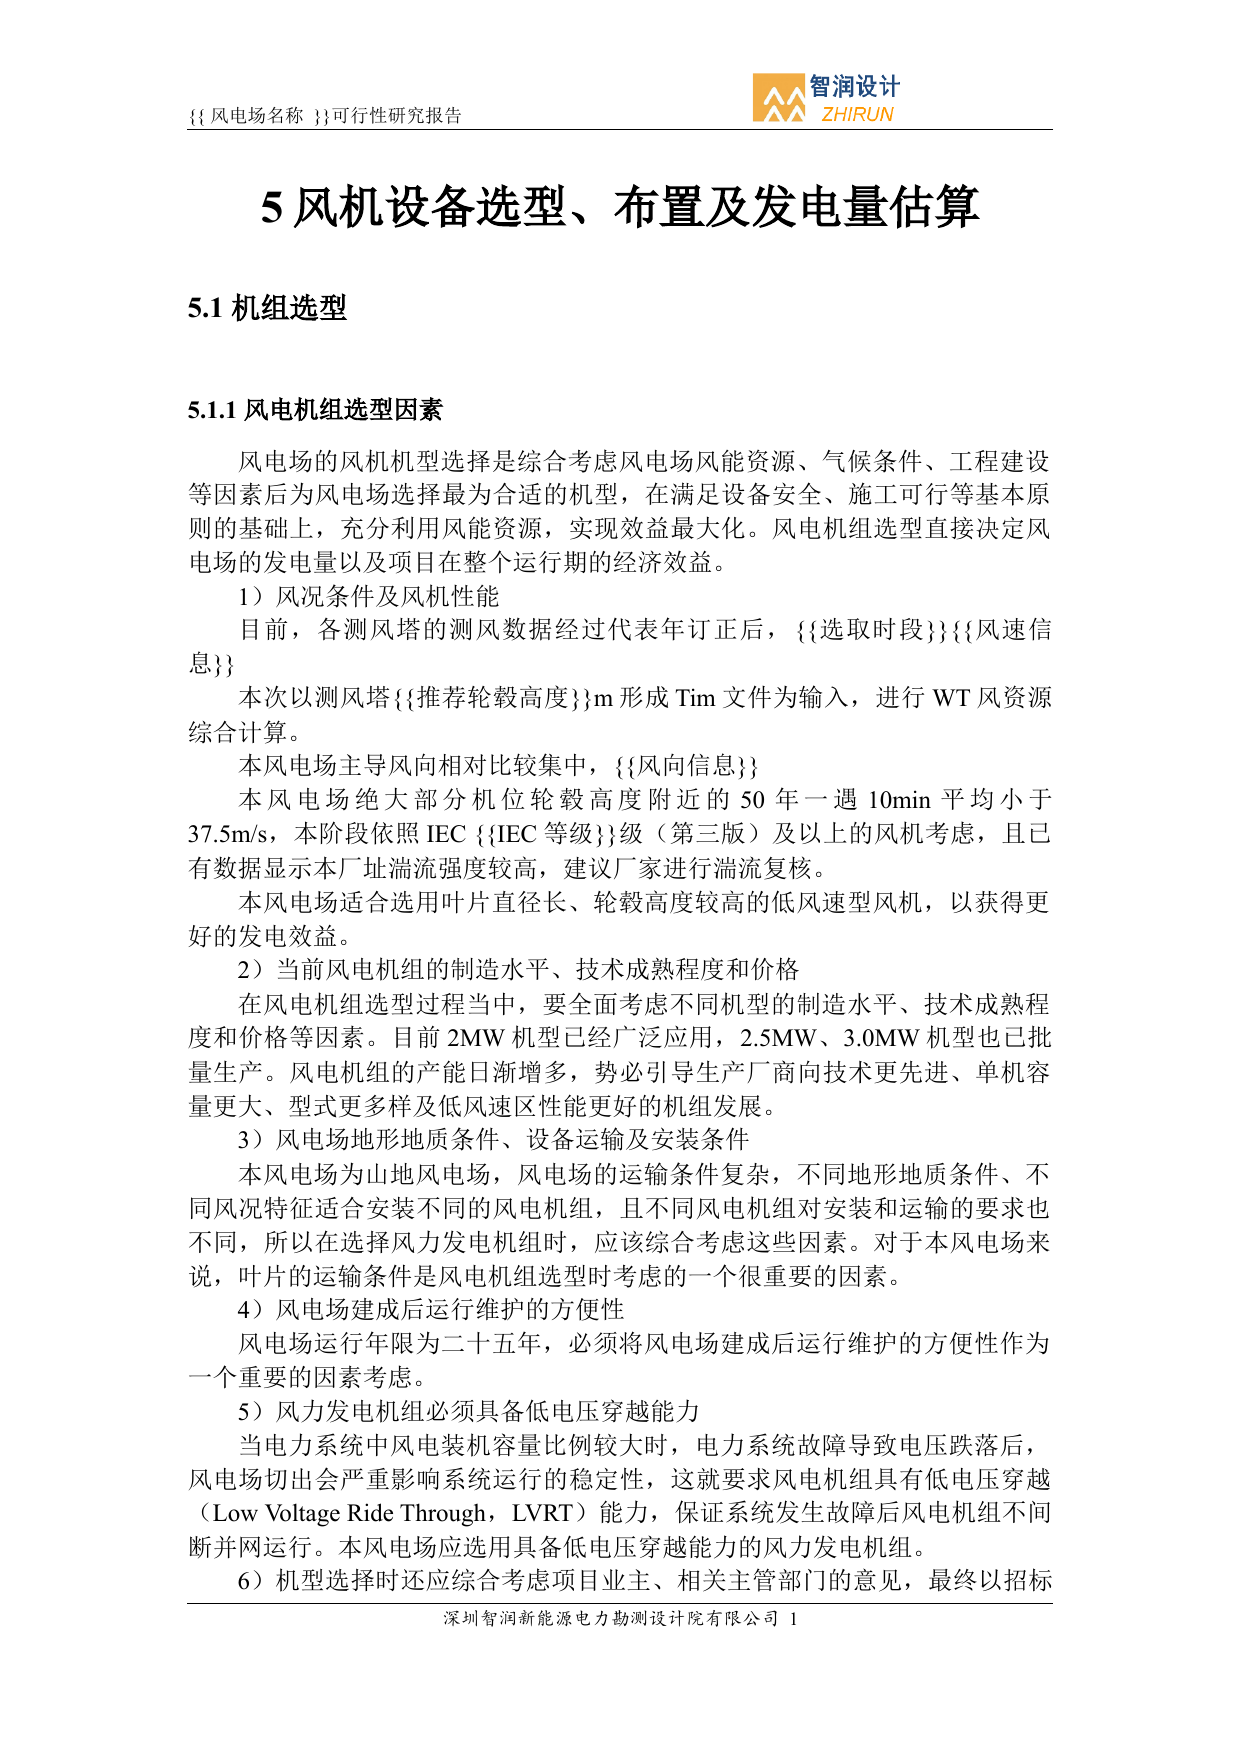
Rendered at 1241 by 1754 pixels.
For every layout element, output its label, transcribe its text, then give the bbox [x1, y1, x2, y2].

text 风电场运行年限为二十五年，必须将风电场建成后运行维护的方便性作为一个重要的因素考虑。 [187, 1325, 1053, 1393]
text 本风电场绝大部分机位轮毂高度附近的50年一遇10min平均小于37.5m/s，本阶段依照IEC {{IEC等级}}级（第三版）及以上的风机考虑，且已有数据显示本厂址湍流强度较高，建议厂家进行湍流复核。 [187, 782, 1053, 884]
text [187, 1563, 1053, 1597]
text 目前，各测风塔的测风数据经过代表年订正后，{{选取时段}}{{风速信息}} [187, 612, 1053, 680]
text 当电力系统中风电装机容量比例较大时，电力系统故障导致电压跌落后，风电场切出会严重影响系统运行的稳定性，这就要求风电机组具有低电压穿越（Low Voltage Ride Through，LVRT）能力，保证系统发生故障后风电机组不间断并网运行。本风电场应选用具备低电压穿越能力的风力发电机组。 [187, 1427, 1053, 1563]
text 2）当前风电机组的制造水平、技术成熟程度和价格 [187, 952, 1053, 986]
text 本风电场适合选用叶片直径长、轮毂高度较高的低风速型风机，以获得更好的发电效益。 [187, 884, 1053, 952]
text 本风电场主导风向相对比较集中，{{风向信息}} [187, 748, 1053, 782]
text 4）风电场建成后运行维护的方便性 [187, 1291, 1053, 1325]
text 5风机设备选型、布置及发电量估算 [187, 171, 1053, 238]
picture [752, 70, 900, 123]
text 1）风况条件及风机性能 [187, 578, 1053, 612]
title 5.1.1 风电机组选型因素 [187, 391, 1053, 425]
text 5）风力发电机组必须具备低电压穿越能力 [187, 1393, 1053, 1427]
text 本风电场为山地风电场，风电场的运输条件复杂，不同地形地质条件、不同风况特征适合安装不同的风电机组，且不同风电机组对安装和运输的要求也不同，所以在选择风力发电机组时，应该综合考虑这些因素。对于本风电场来说，叶片的运输条件是风电机组选型时考虑的一个很重要的因素。 [187, 1155, 1053, 1291]
text 本次以测风塔{{推荐轮毂高度}}m形成Tim文件为输入，进行WT风资源综合计算。 [187, 680, 1053, 748]
subtitle 5.1 机组选型 [187, 272, 1053, 340]
text 3）风电场地形地质条件、设备运输及安装条件 [187, 1121, 1053, 1155]
text 在风电机组选型过程当中，要全面考虑不同机型的制造水平、技术成熟程度和价格等因素。目前2MW机型已经广泛应用，2.5MW、3.0MW机型也已批量生产。风电机组的产能日渐增多，势必引导生产厂商向技术更先进、单机容量更大、型式更多样及低风速区性能更好的机组发展。 [187, 986, 1053, 1121]
text 风电场的风机机型选择是综合考虑风电场风能资源、气候条件、工程建设等因素后为风电场选择最为合适的机型，在满足设备安全、施工可行等基本原则的基础上，充分利用风能资源，实现效益最大化。风电机组选型直接决定风电场的发电量以及项目在整个运行期的经济效益。 [187, 442, 1053, 578]
